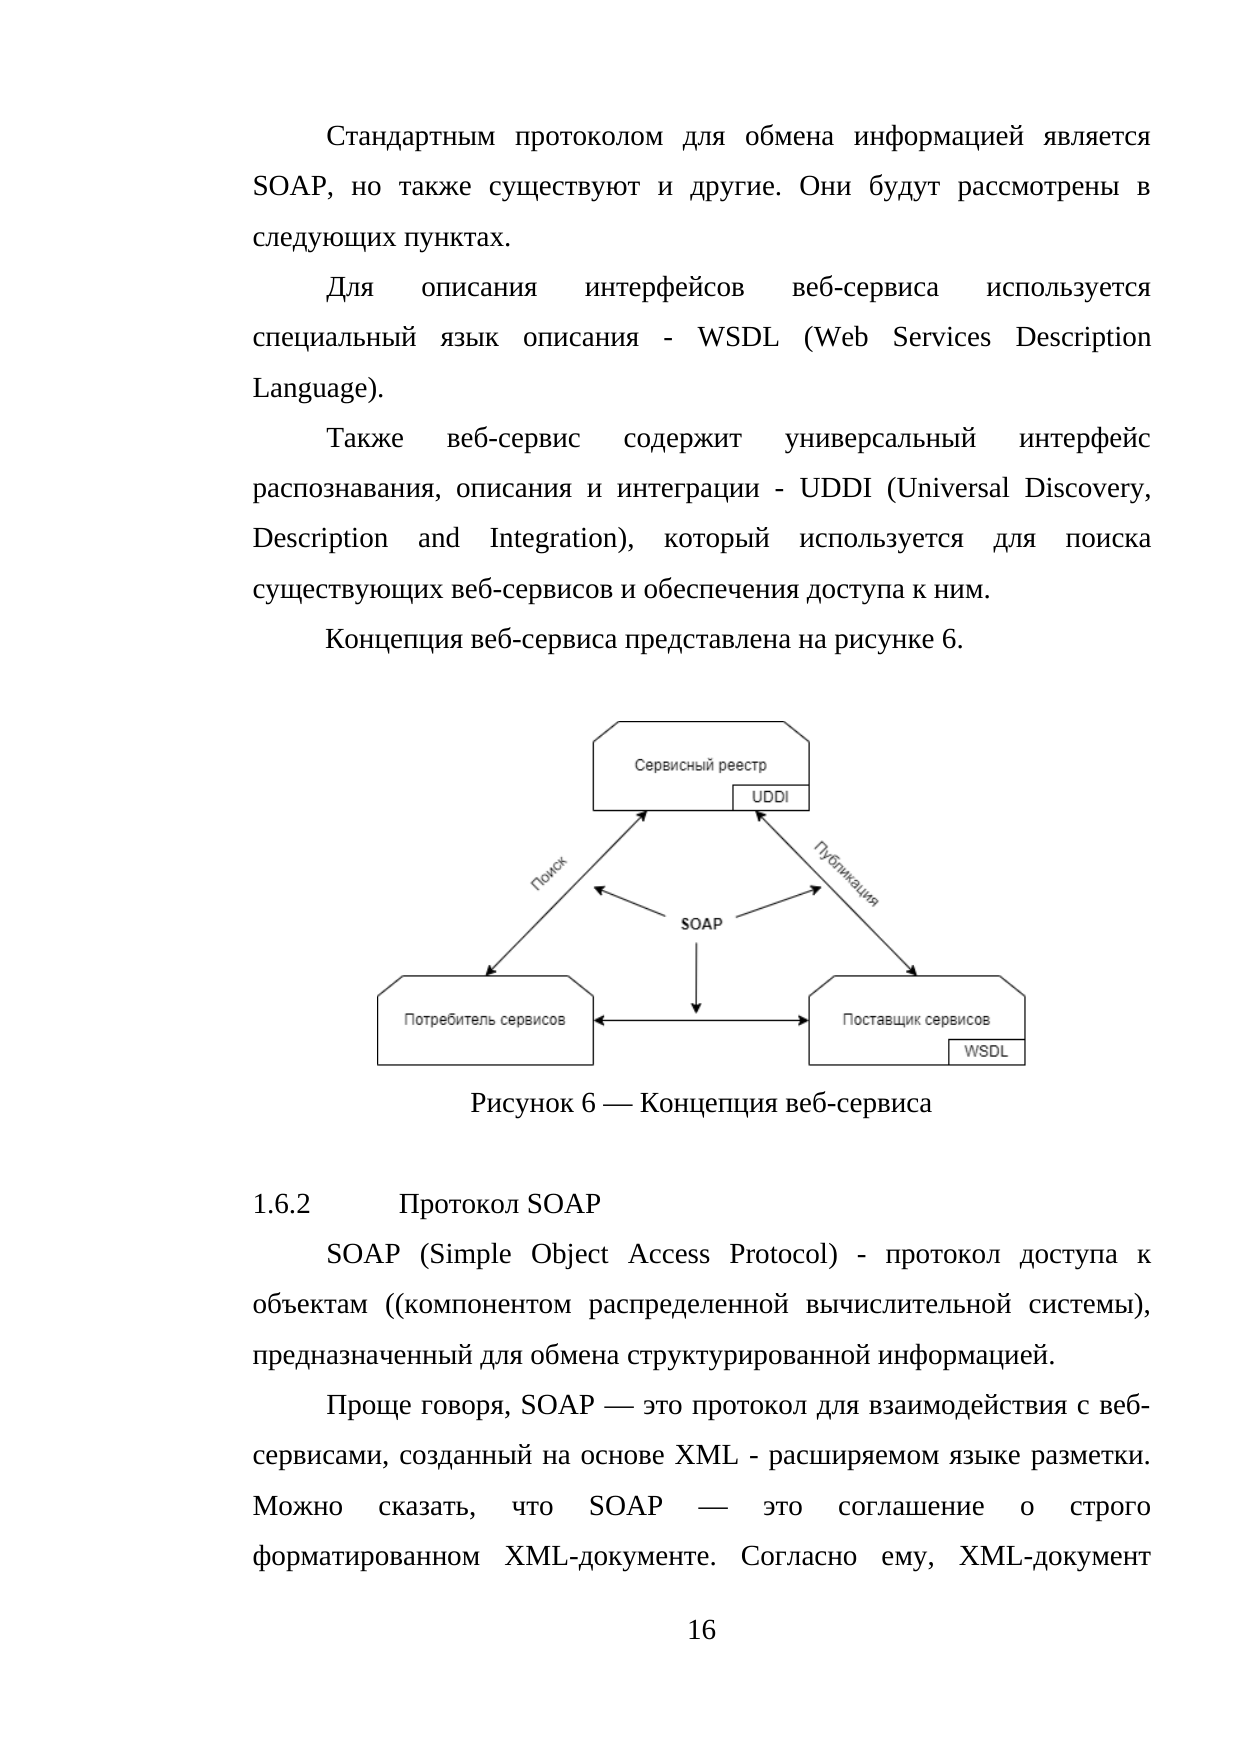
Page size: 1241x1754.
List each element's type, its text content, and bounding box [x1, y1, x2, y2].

text Для описания интерфейсов веб-сервиса используется специальный язык описания - WSDL (Web Services Description Language). [252, 269, 1152, 403]
text Также веб-сервис содержит универсальный интерфейс распознавания, описания и интеграции - UDDI (Universal Discovery, Description and Integration), который используется для поиска существующих веб-сервисов и обеспечения доступа к ним. [252, 420, 1152, 604]
picture [377, 721, 1027, 1067]
text Рисунок 6 — Концепция веб-сервиса [177, 1085, 1152, 1119]
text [252, 1387, 1152, 1572]
text Концепция веб-сервиса представлена на рисунке 6. [252, 621, 1152, 655]
text Стандартным протоколом для обмена информацией является SOAP, но также существуют и другие. Они будут рассмотрены в следующих пунктах. [252, 118, 1152, 252]
text Протокол SOAP [177, 1186, 1152, 1219]
text SOAP (Simple Object Access Protocol) - протокол доступа к объектам ((компонентом распределенной вычислительной системы), предназначенный для обмена структурированной информацией. [252, 1236, 1152, 1370]
